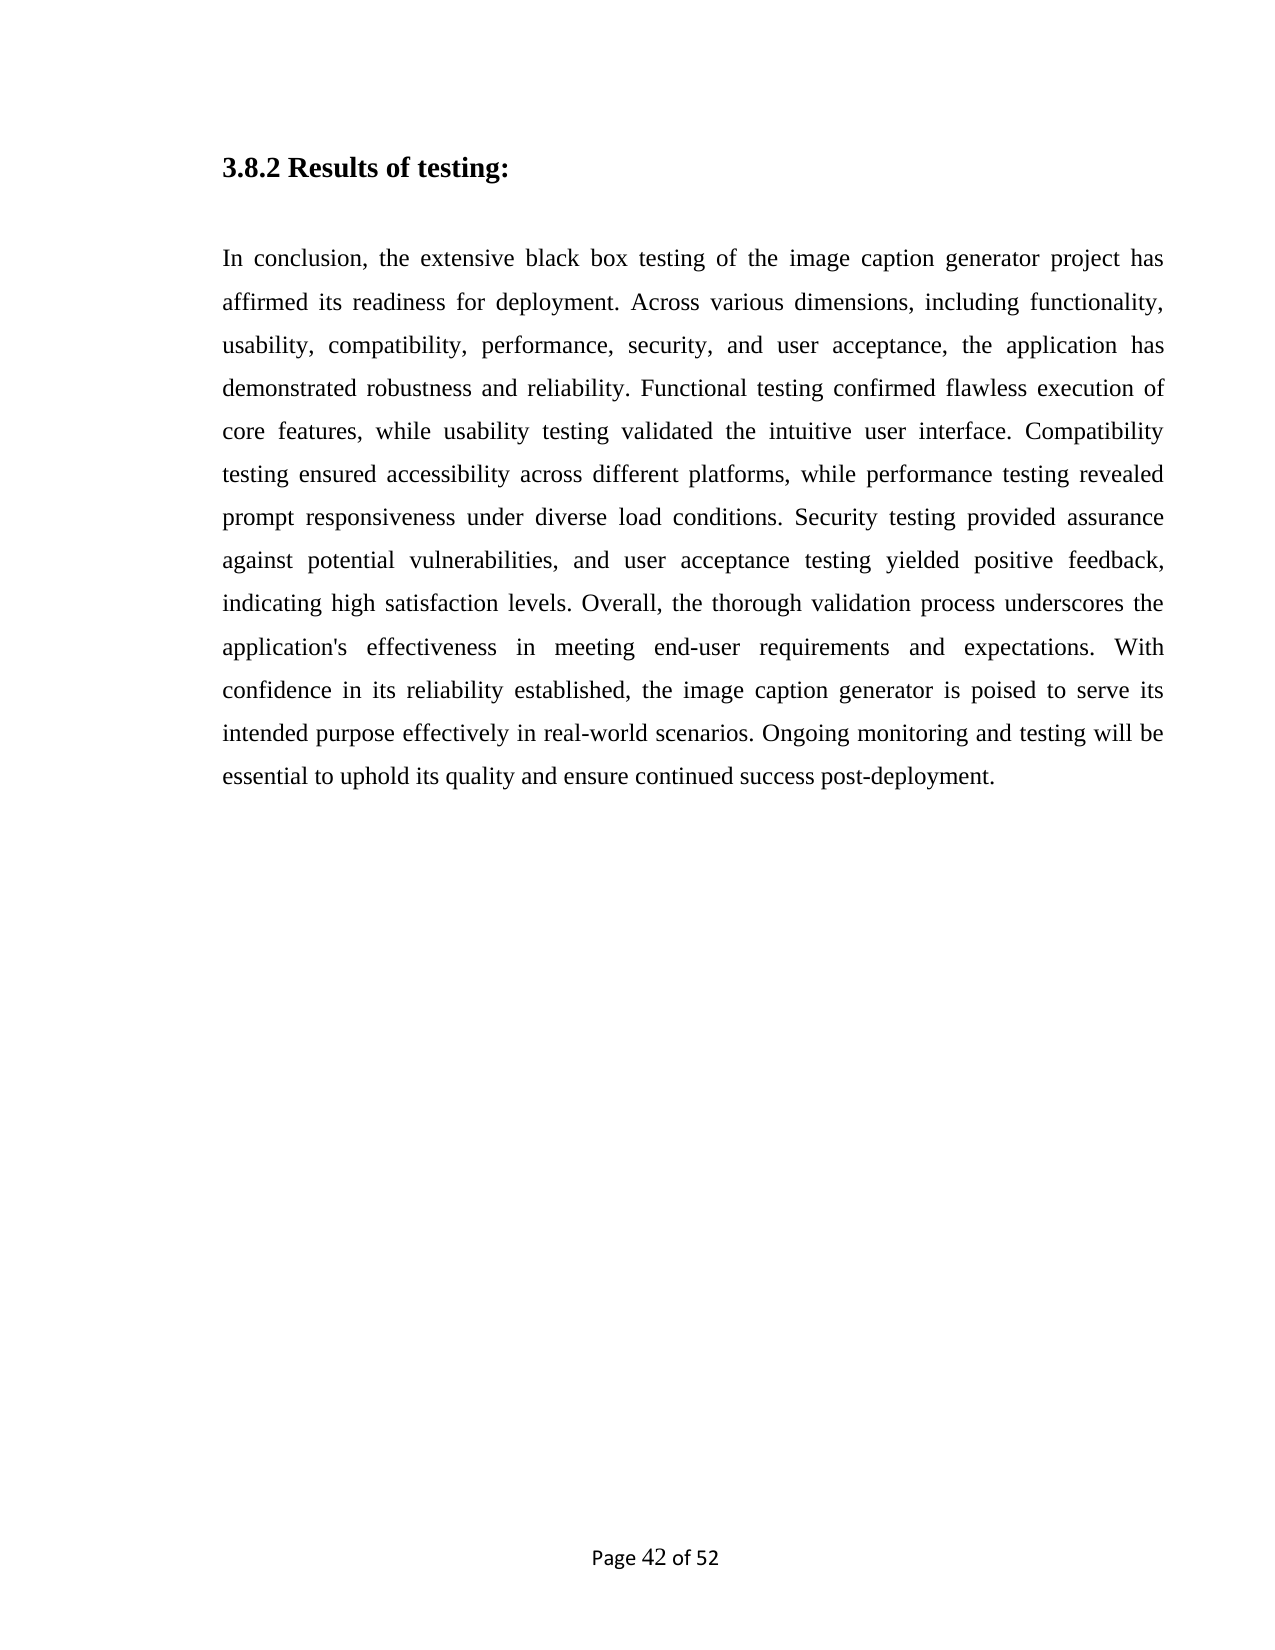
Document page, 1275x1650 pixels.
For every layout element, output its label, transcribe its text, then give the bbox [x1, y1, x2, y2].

text In conclusion, the extensive black box testing of the image caption generator project has affirmed its readiness for deployment. Across various dimensions, including functionality, usability, compatibility, performance, security, and user acceptance, the application has demonstrated robustness and reliability. Functional testing confirmed flawless execution of core features, while usability testing validated the intuitive user interface. Compatibility testing ensured accessibility across different platforms, while performance testing revealed prompt responsiveness under diverse load conditions. Security testing provided assurance against potential vulnerabilities, and user acceptance testing yielded positive feedback, indicating high satisfaction levels. Overall, the thorough validation process underscores the application's effectiveness in meeting end-user requirements and expectations. With confidence in its reliability established, the image caption generator is poised to serve its intended purpose effectively in real-world scenarios. Ongoing monitoring and testing will be essential to uphold its quality and ensure continued success post-deployment. [222, 243, 1165, 790]
text 3.8.2 Results of testing: [222, 150, 1165, 183]
